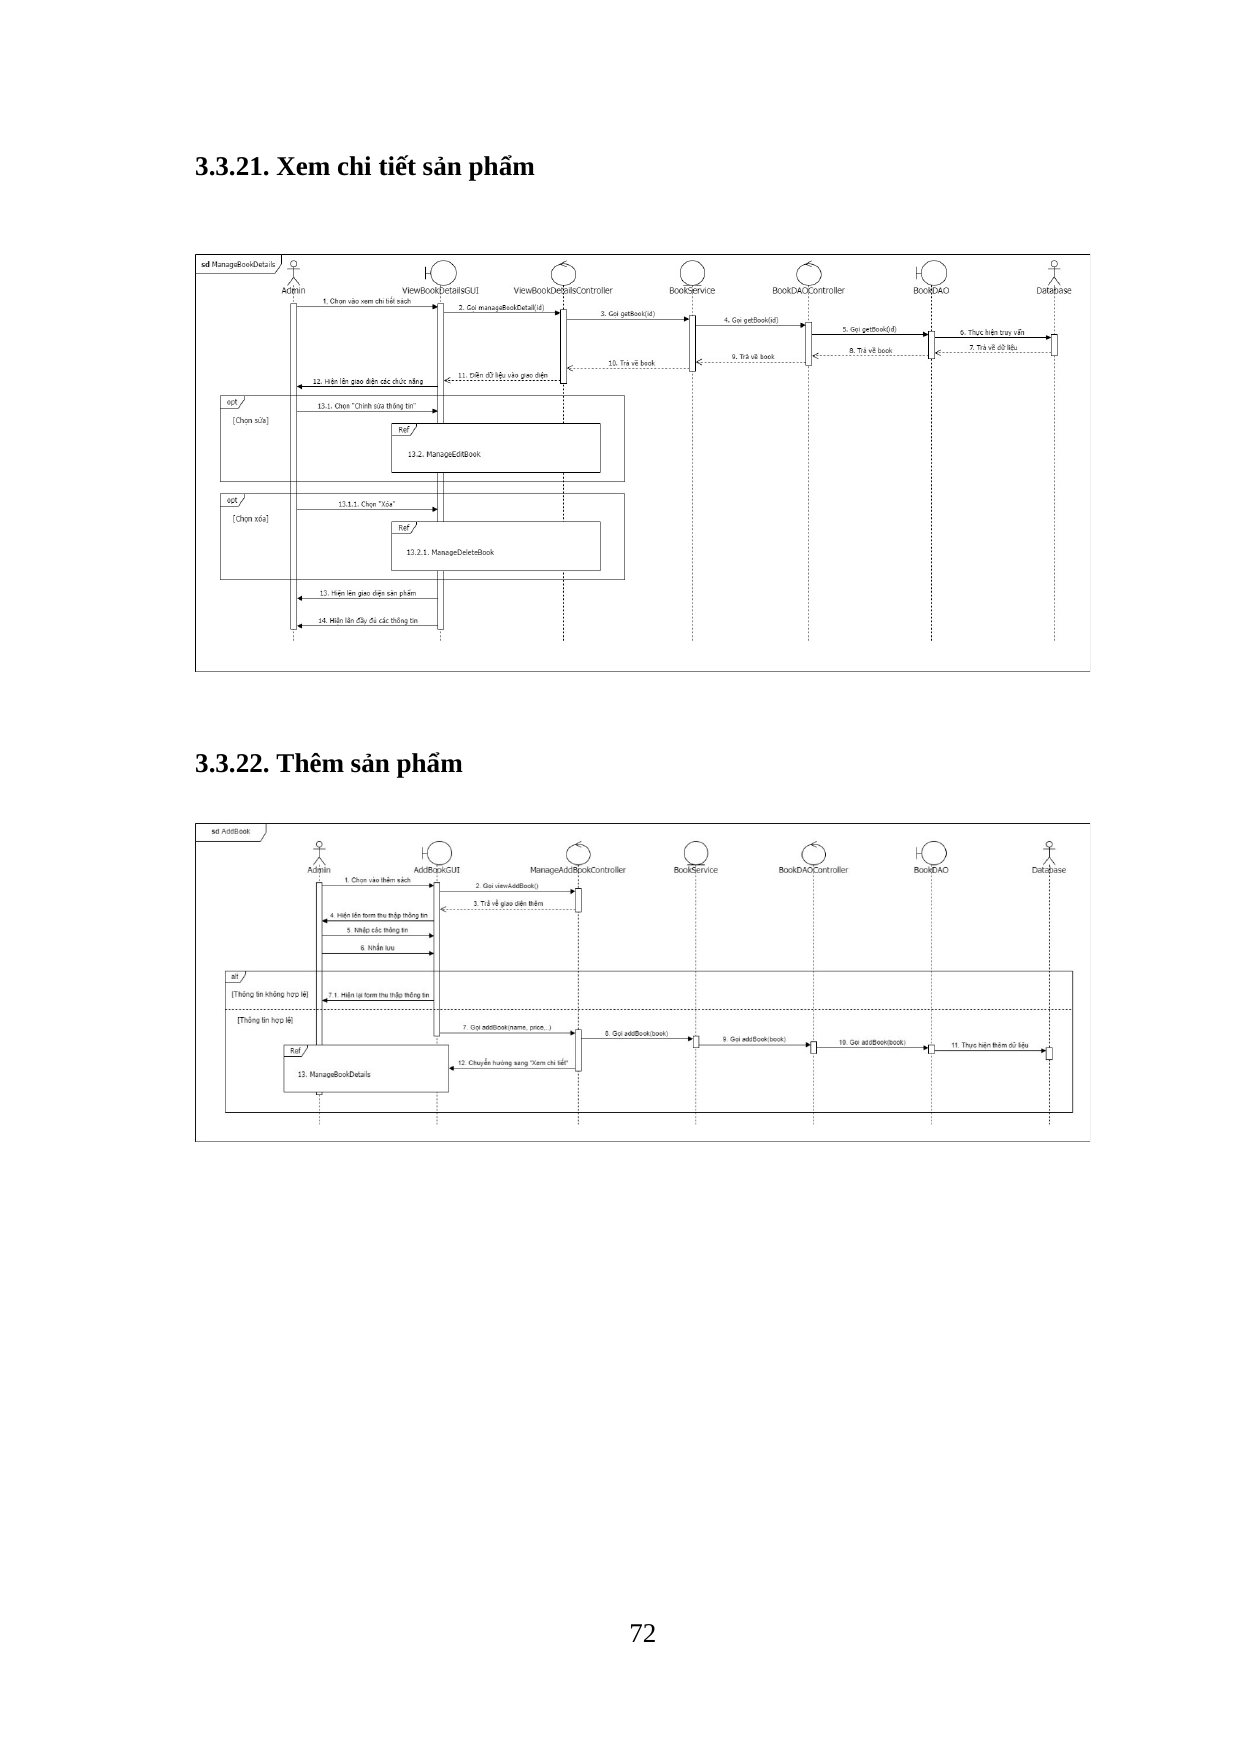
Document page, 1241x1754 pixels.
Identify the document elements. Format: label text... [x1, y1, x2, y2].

picture [195, 254, 1091, 672]
picture [195, 823, 1091, 1142]
subtitle 3.3.21. Xem chi tiết sản phẩm [195, 150, 1090, 181]
subtitle 3.3.22. Thêm sản phẩm [195, 748, 1090, 779]
